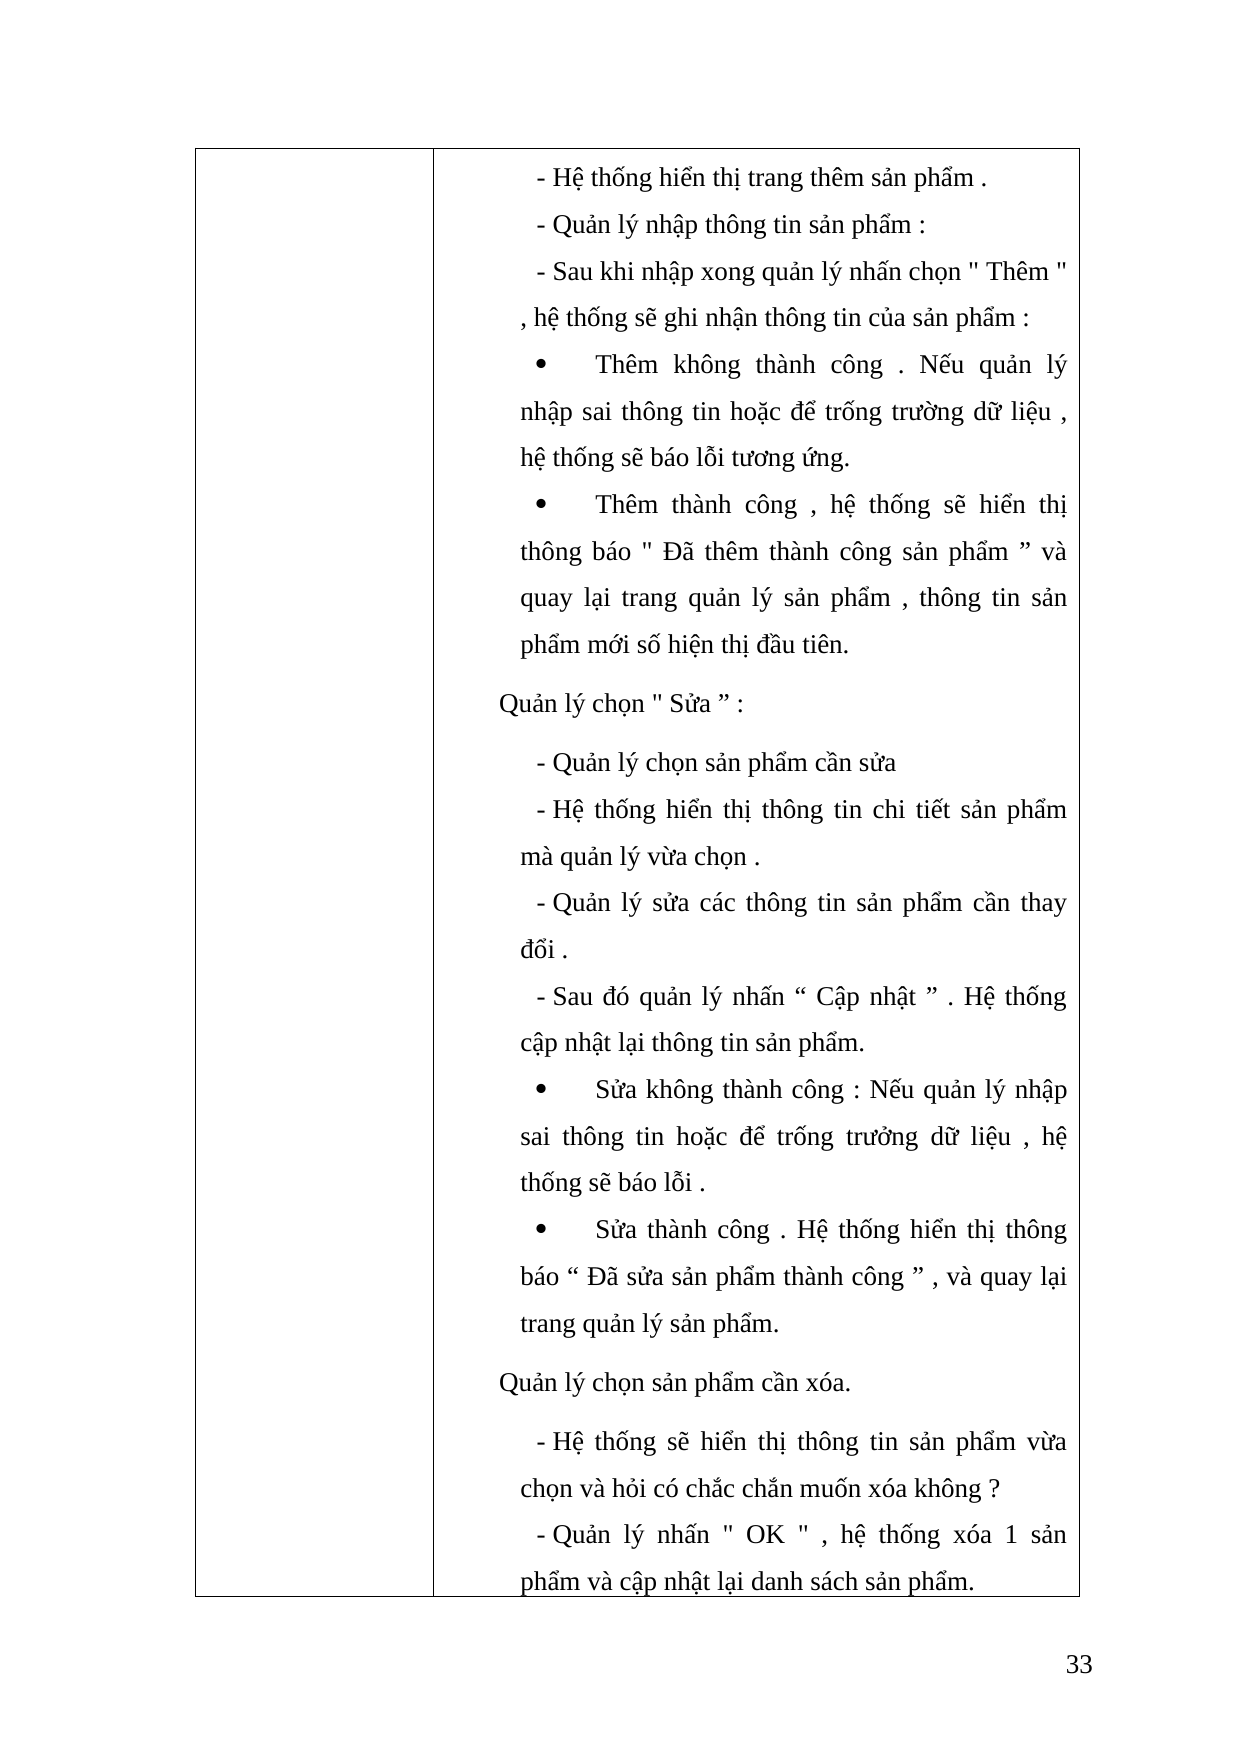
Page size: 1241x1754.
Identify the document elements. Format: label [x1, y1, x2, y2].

table_cell [196, 149, 433, 1596]
table_cell [434, 149, 1079, 1596]
